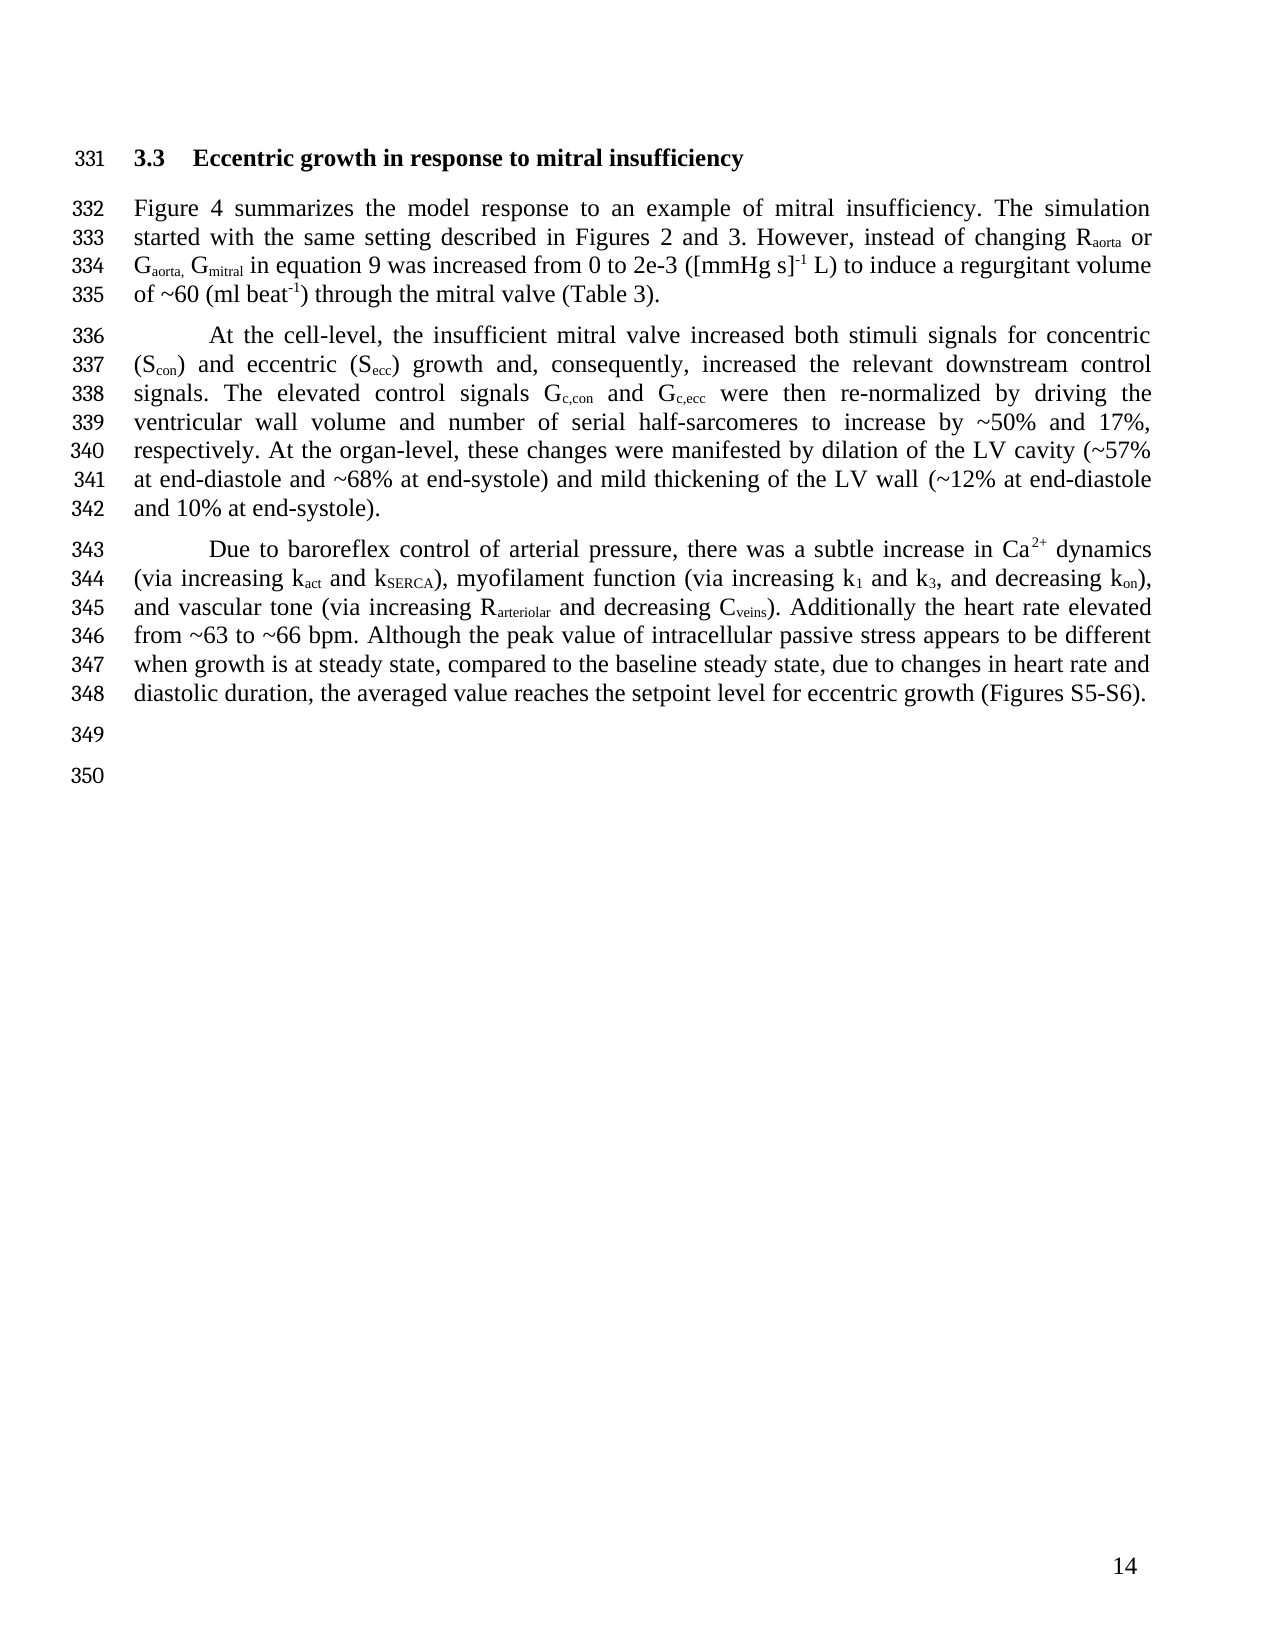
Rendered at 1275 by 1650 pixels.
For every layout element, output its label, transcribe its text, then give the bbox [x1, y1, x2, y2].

subtitle Eccentric growth in response to mitral insufficiency [133, 143, 1152, 172]
text At the cell-level, the insufficient mitral valve increased both stimuli signals for concentric (Scon) and eccentric (Secc) growth and, consequently, increased the relevant downstream control signals. The elevated control signals Gc,con and Gc,ecc were then re-normalized by driving the ventricular wall volume and number of serial half-sarcomeres to increase by ~50% and 17%, respectively. At the organ-level, these changes were manifested by dilation of the LV cavity (~57% at end-diastole and ~68% at end-systole) and mild thickening of the LV wall (~12% at end-diastole and 10% at end-systole). [133, 321, 1152, 522]
